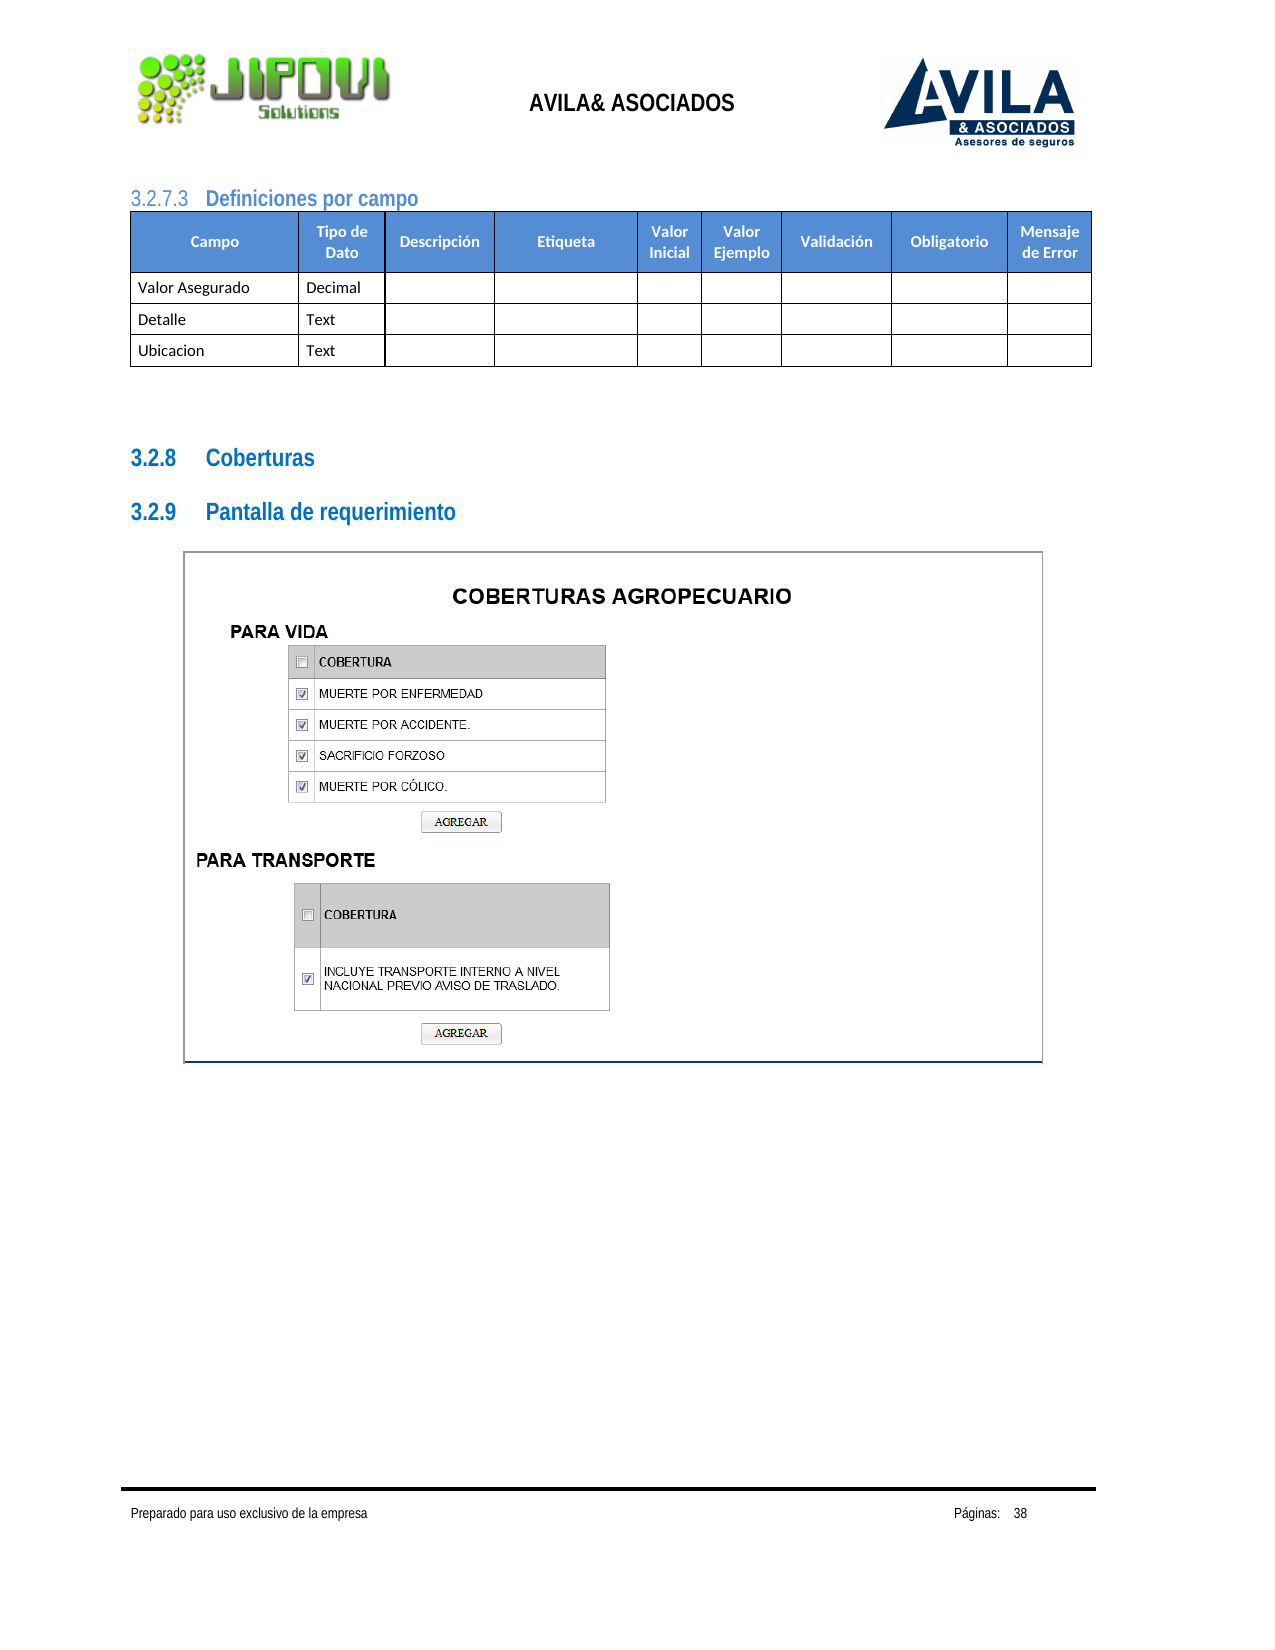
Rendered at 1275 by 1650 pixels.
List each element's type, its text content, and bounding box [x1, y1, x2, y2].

table_cell [702, 304, 781, 334]
subtitle Coberturas [131, 443, 1092, 472]
table_cell Text [299, 335, 384, 366]
table_cell [638, 273, 701, 303]
table_header Descripción [386, 212, 494, 272]
table_header Etiqueta [495, 212, 637, 272]
table_cell [1008, 273, 1091, 303]
table_cell [892, 304, 1007, 334]
picture [179, 550, 1043, 1064]
table_header Validación [782, 212, 891, 272]
table_header Tipo de Dato [299, 212, 384, 272]
table_header Valor Ejemplo [702, 212, 781, 272]
subtitle Pantalla de requerimiento [131, 497, 1092, 525]
table_cell [782, 273, 891, 303]
table_cell Text [299, 304, 384, 334]
table_cell [702, 335, 781, 366]
table_header Obligatorio [892, 212, 1007, 272]
picture [131, 47, 394, 128]
table_cell Decimal [299, 273, 384, 303]
table_cell Valor Asegurado [131, 273, 298, 303]
table_cell [386, 304, 494, 334]
table_cell [892, 273, 1007, 303]
table_cell [1008, 304, 1091, 334]
table_cell [1008, 335, 1091, 366]
table_cell [495, 304, 637, 334]
table_cell Detalle [131, 304, 298, 334]
table_cell [386, 335, 494, 366]
table_header Valor Inicial [638, 212, 701, 272]
subtitle Definiciones por campo [131, 184, 1092, 211]
table_header Mensaje de Error [1008, 212, 1091, 272]
table_cell [638, 335, 701, 366]
table_cell [892, 335, 1007, 366]
table_cell [495, 273, 637, 303]
table_cell [782, 335, 891, 366]
table_cell [702, 273, 781, 303]
table_cell [495, 335, 637, 366]
table_cell [638, 304, 701, 334]
table_cell [386, 273, 494, 303]
picture [881, 57, 1077, 148]
table_header Campo [131, 212, 298, 272]
table_cell Ubicacion [131, 335, 298, 366]
table_cell [782, 304, 891, 334]
